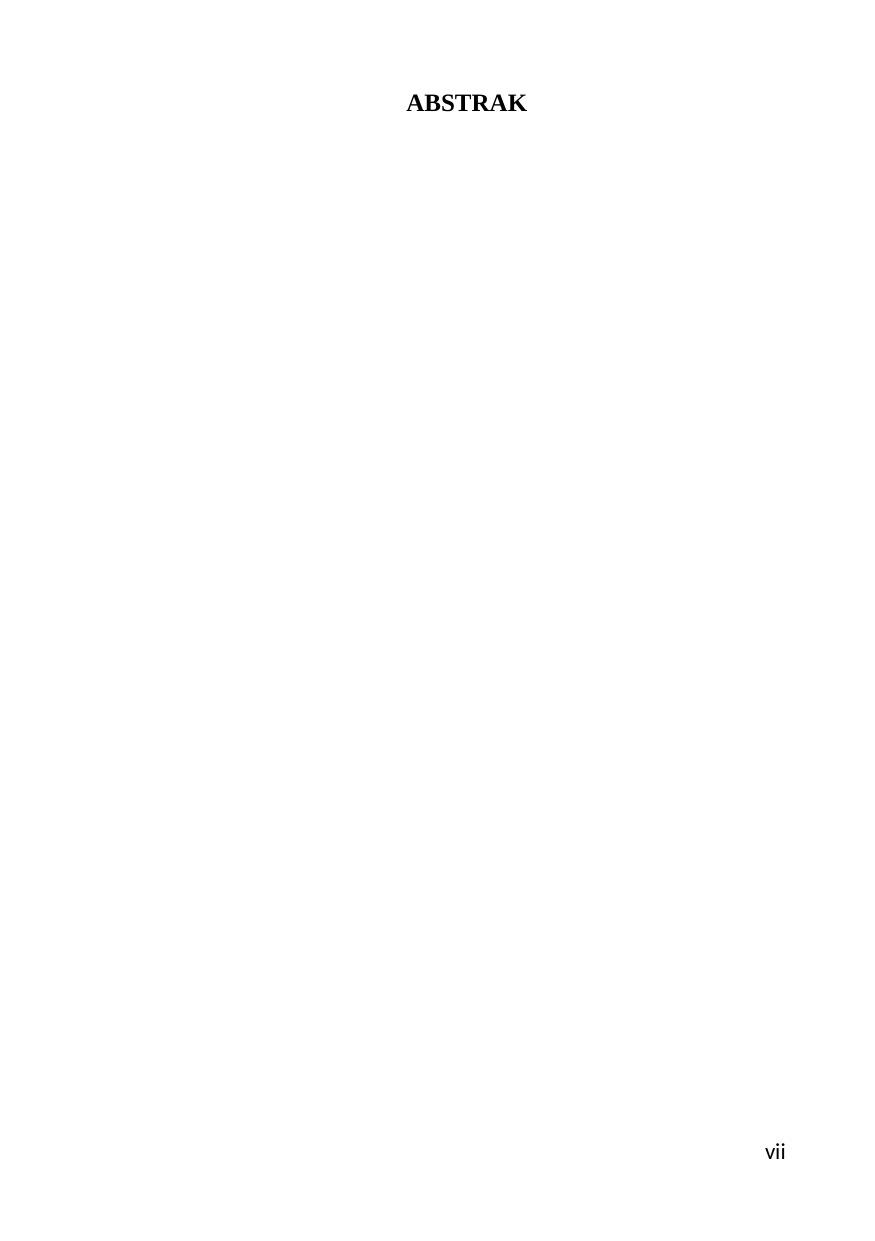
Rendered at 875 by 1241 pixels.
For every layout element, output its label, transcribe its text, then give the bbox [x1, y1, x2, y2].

text ABSTRAK [148, 88, 786, 117]
